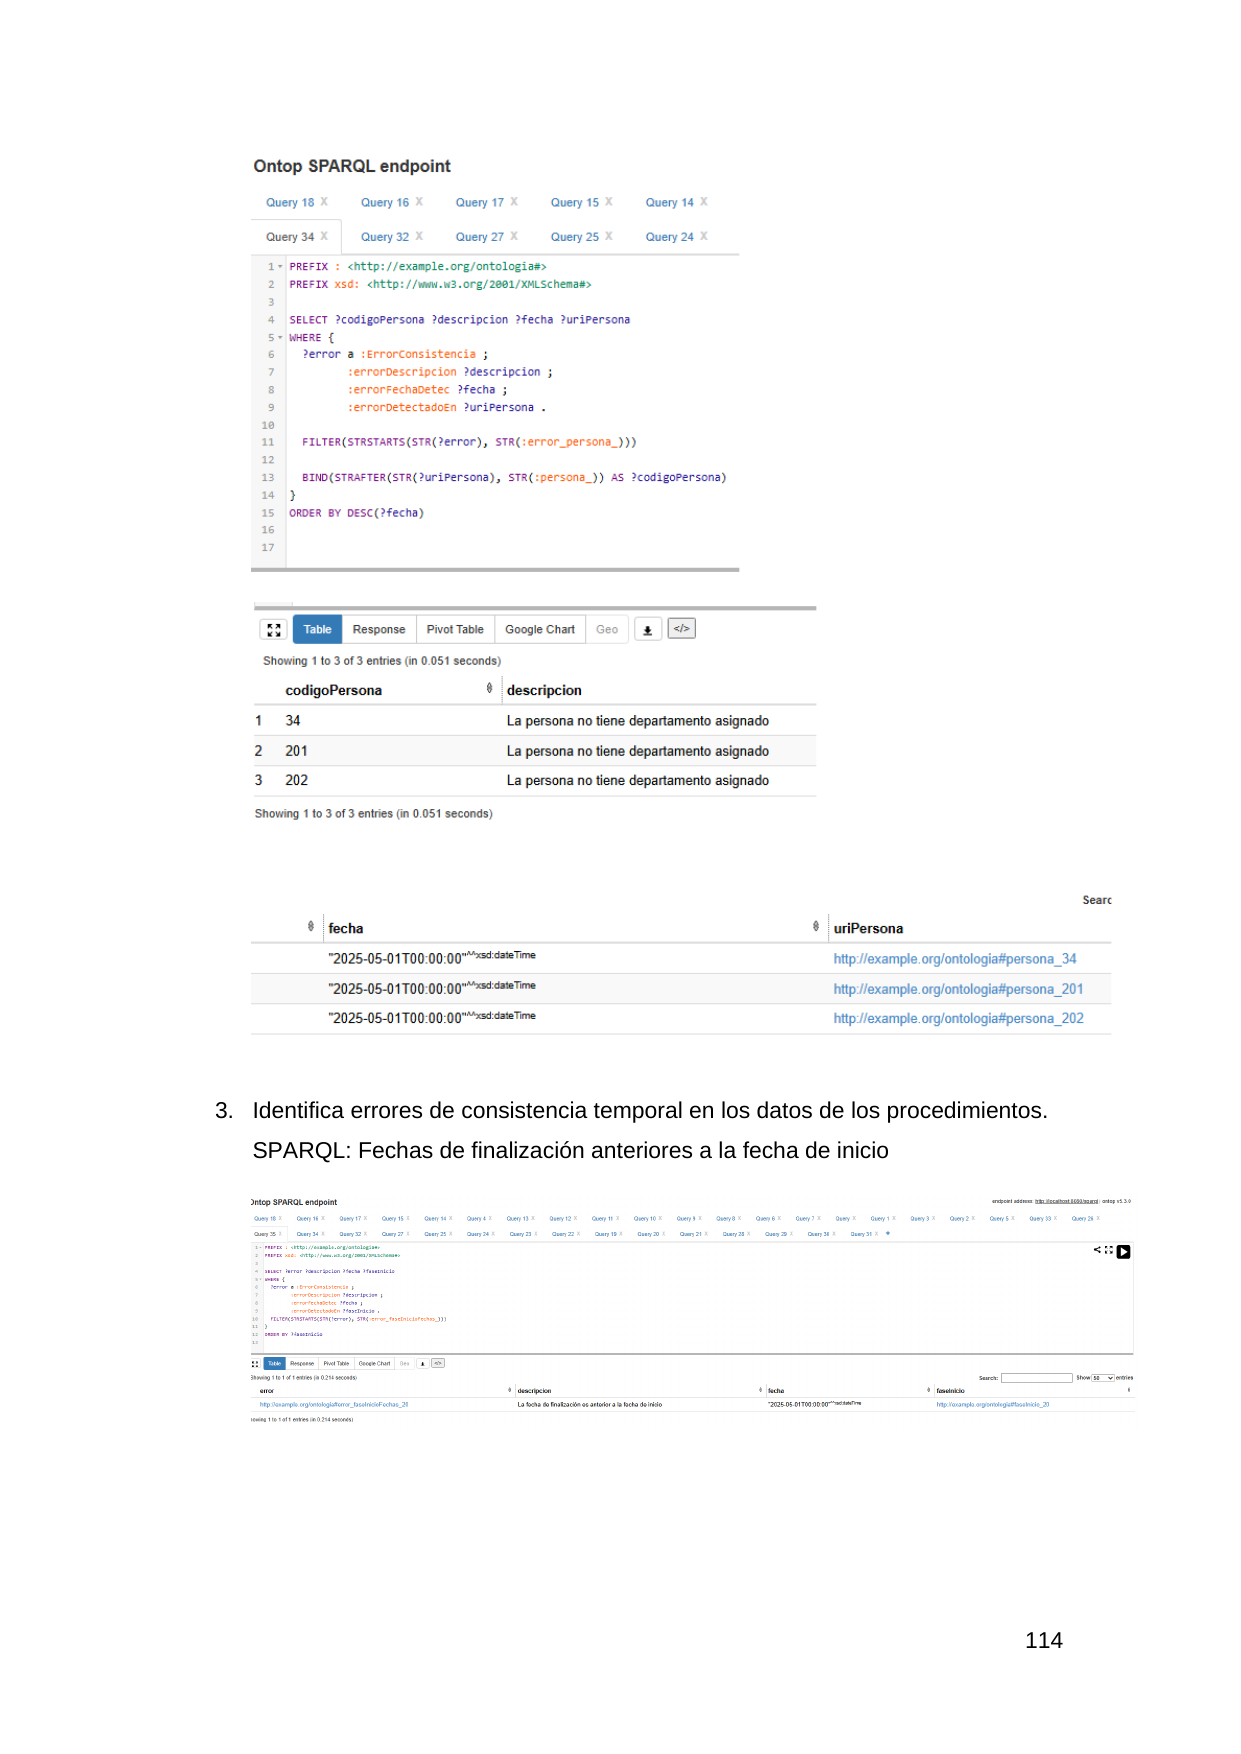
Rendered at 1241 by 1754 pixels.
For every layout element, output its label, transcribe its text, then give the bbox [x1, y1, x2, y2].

list SPARQL: Fechas de finalización anteriores a la fecha de inicio [252, 1137, 1063, 1163]
picture [251, 147, 740, 573]
picture [251, 1193, 1137, 1429]
list Identifica errores de consistencia temporal en los datos de los procedimientos. [215, 1097, 1063, 1124]
picture [251, 602, 817, 851]
picture [251, 880, 1112, 1068]
